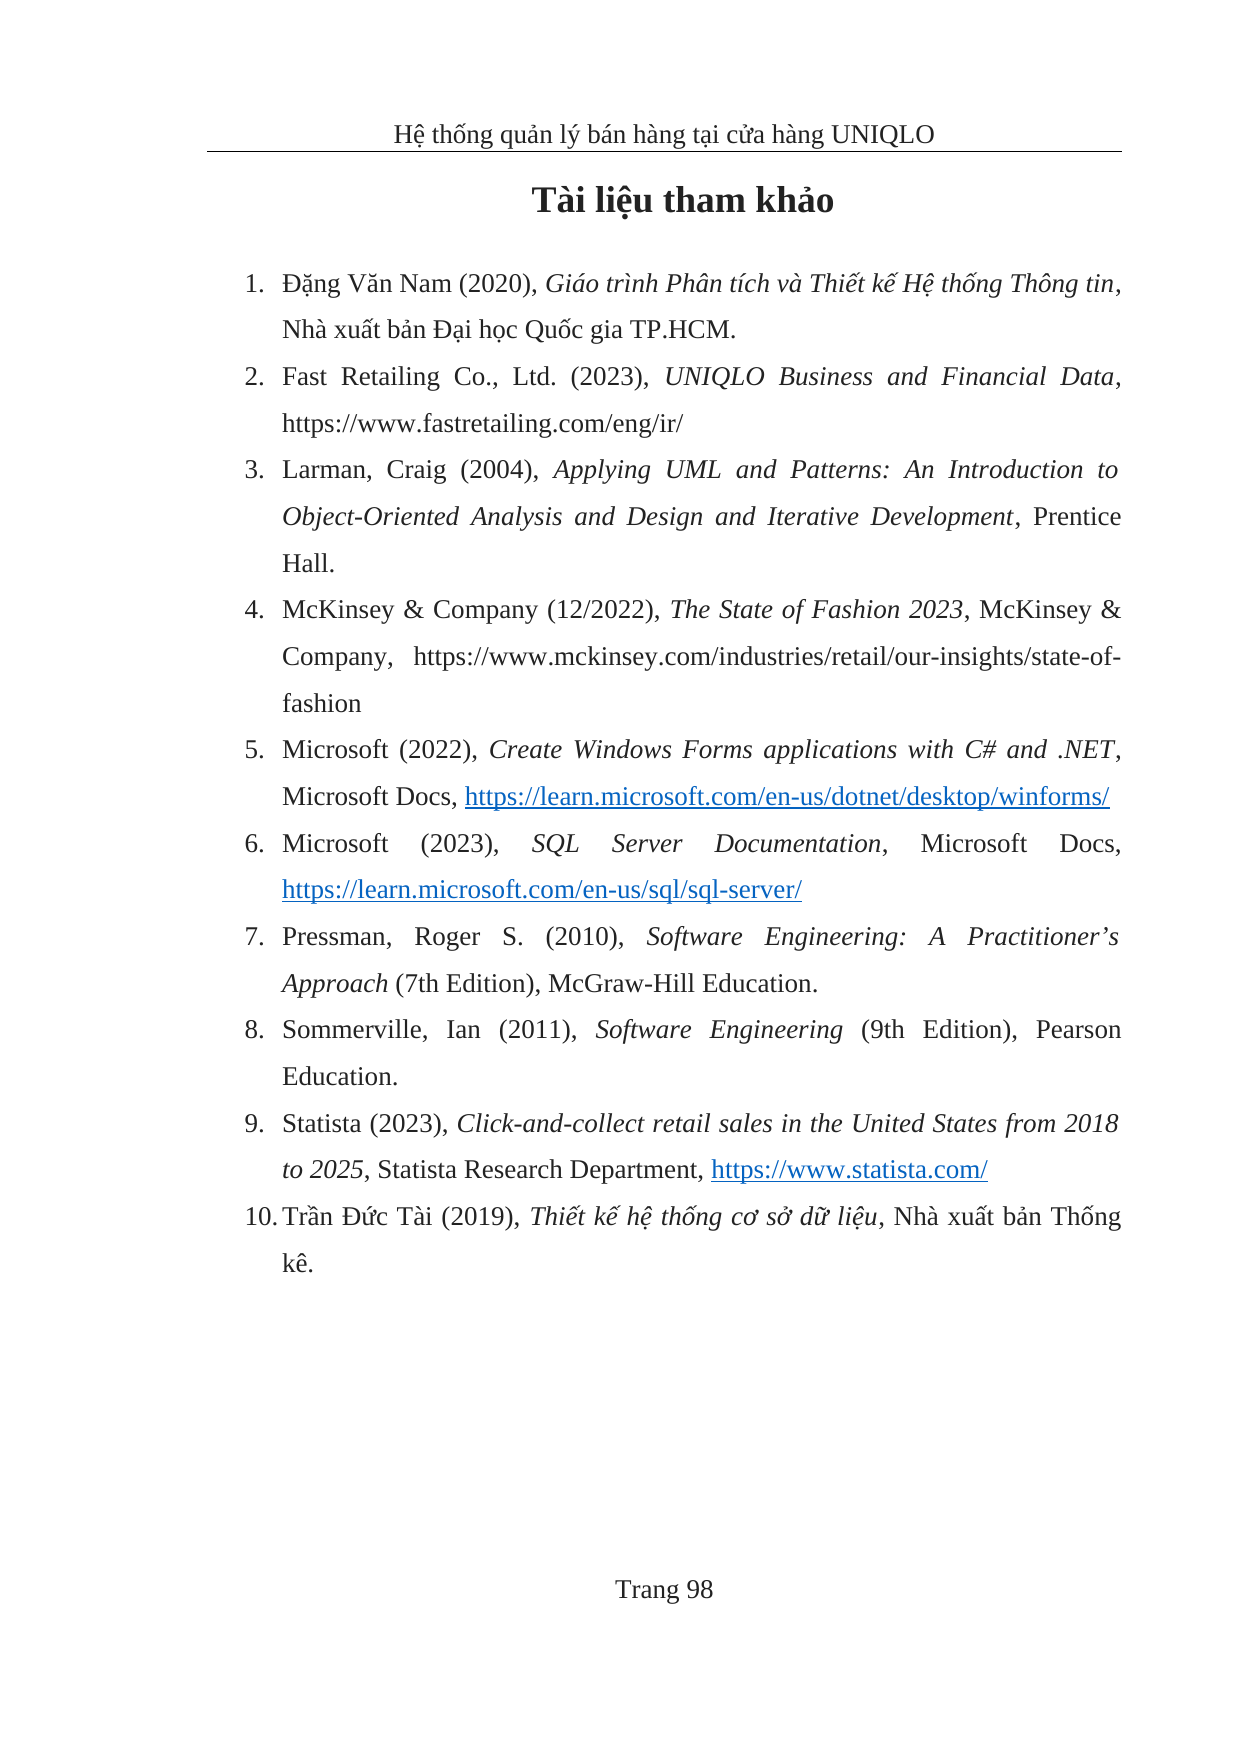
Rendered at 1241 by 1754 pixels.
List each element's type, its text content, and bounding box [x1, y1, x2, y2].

list Larman, Craig (2004), Applying UML and Patterns: An Introduction to Object-Oriented Analysis and Design and Iterative Development, Prentice Hall. [244, 453, 1122, 578]
list McKinsey & Company (12/2022), The State of Fashion 2023, McKinsey & Company, https://www.mckinsey.com/industries/retail/our-insights/state-of-fashion [244, 593, 1122, 718]
list Microsoft (2022), Create Windows Forms applications with C# and .NET, Microsoft Docs, https://learn.microsoft.com/en-us/dotnet/desktop/winforms/ [244, 733, 1122, 811]
list Sommerville, Ian (2011), Software Engineering (9th Edition), Pearson Education. [244, 1013, 1122, 1091]
list Microsoft (2023), SQL Server Documentation, Microsoft Docs, https://learn.microsoft.com/en-us/sql/sql-server/ [244, 827, 1122, 904]
list Tài liệu tham khảo [244, 177, 1122, 220]
list Fast Retailing Co., Ltd. (2023), UNIQLO Business and Financial Data, https://www.fastretailing.com/eng/ir/ [244, 360, 1122, 438]
list Pressman, Roger S. (2010), Software Engineering: A Practitioner’s Approach (7th Edition), McGraw-Hill Education. [244, 920, 1122, 998]
list Statista (2023), Click-and-collect retail sales in the United States from 2018 to 2025, Statista Research Department, https://www.statista.com/ [244, 1107, 1122, 1184]
list Trần Đức Tài (2019), Thiết kế hệ thống cơ sở dữ liệu, Nhà xuất bản Thống kê. [244, 1200, 1122, 1278]
list Đặng Văn Nam (2020), Giáo trình Phân tích và Thiết kế Hệ thống Thông tin, Nhà xuất bản Đại học Quốc gia TP.HCM. [244, 267, 1122, 344]
